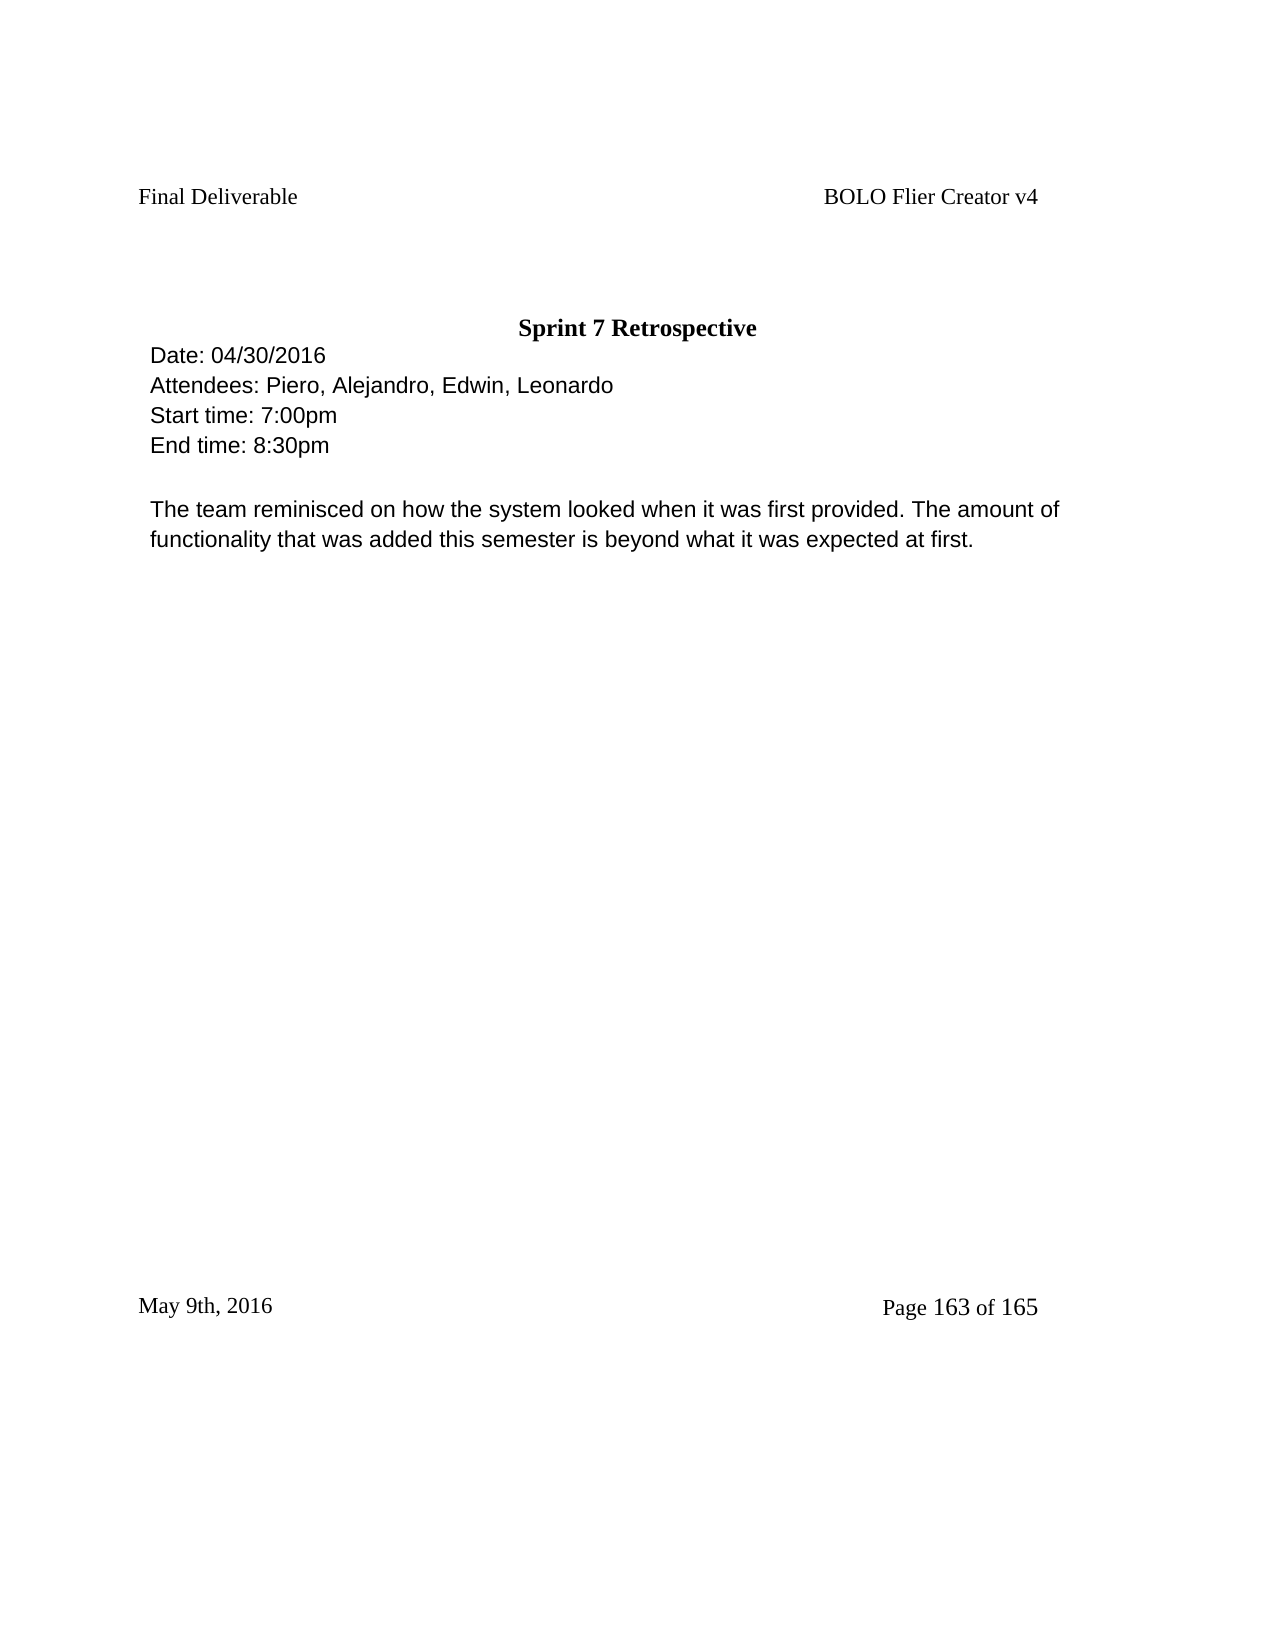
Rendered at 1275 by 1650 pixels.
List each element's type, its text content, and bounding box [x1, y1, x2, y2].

text Sprint 7 Retrospective [150, 313, 1125, 342]
text Date: 04/30/2016 [150, 342, 1125, 368]
text Attendees: Piero, Alejandro, Edwin, Leonardo [150, 372, 1125, 398]
text The team reminisced on how the system looked when it was first provided. The amount of functionality that was added this semester is beyond what it was expected at first. [150, 496, 1125, 552]
text Start time: 7:00pm [150, 402, 1125, 429]
text End time: 8:30pm [150, 432, 1125, 459]
